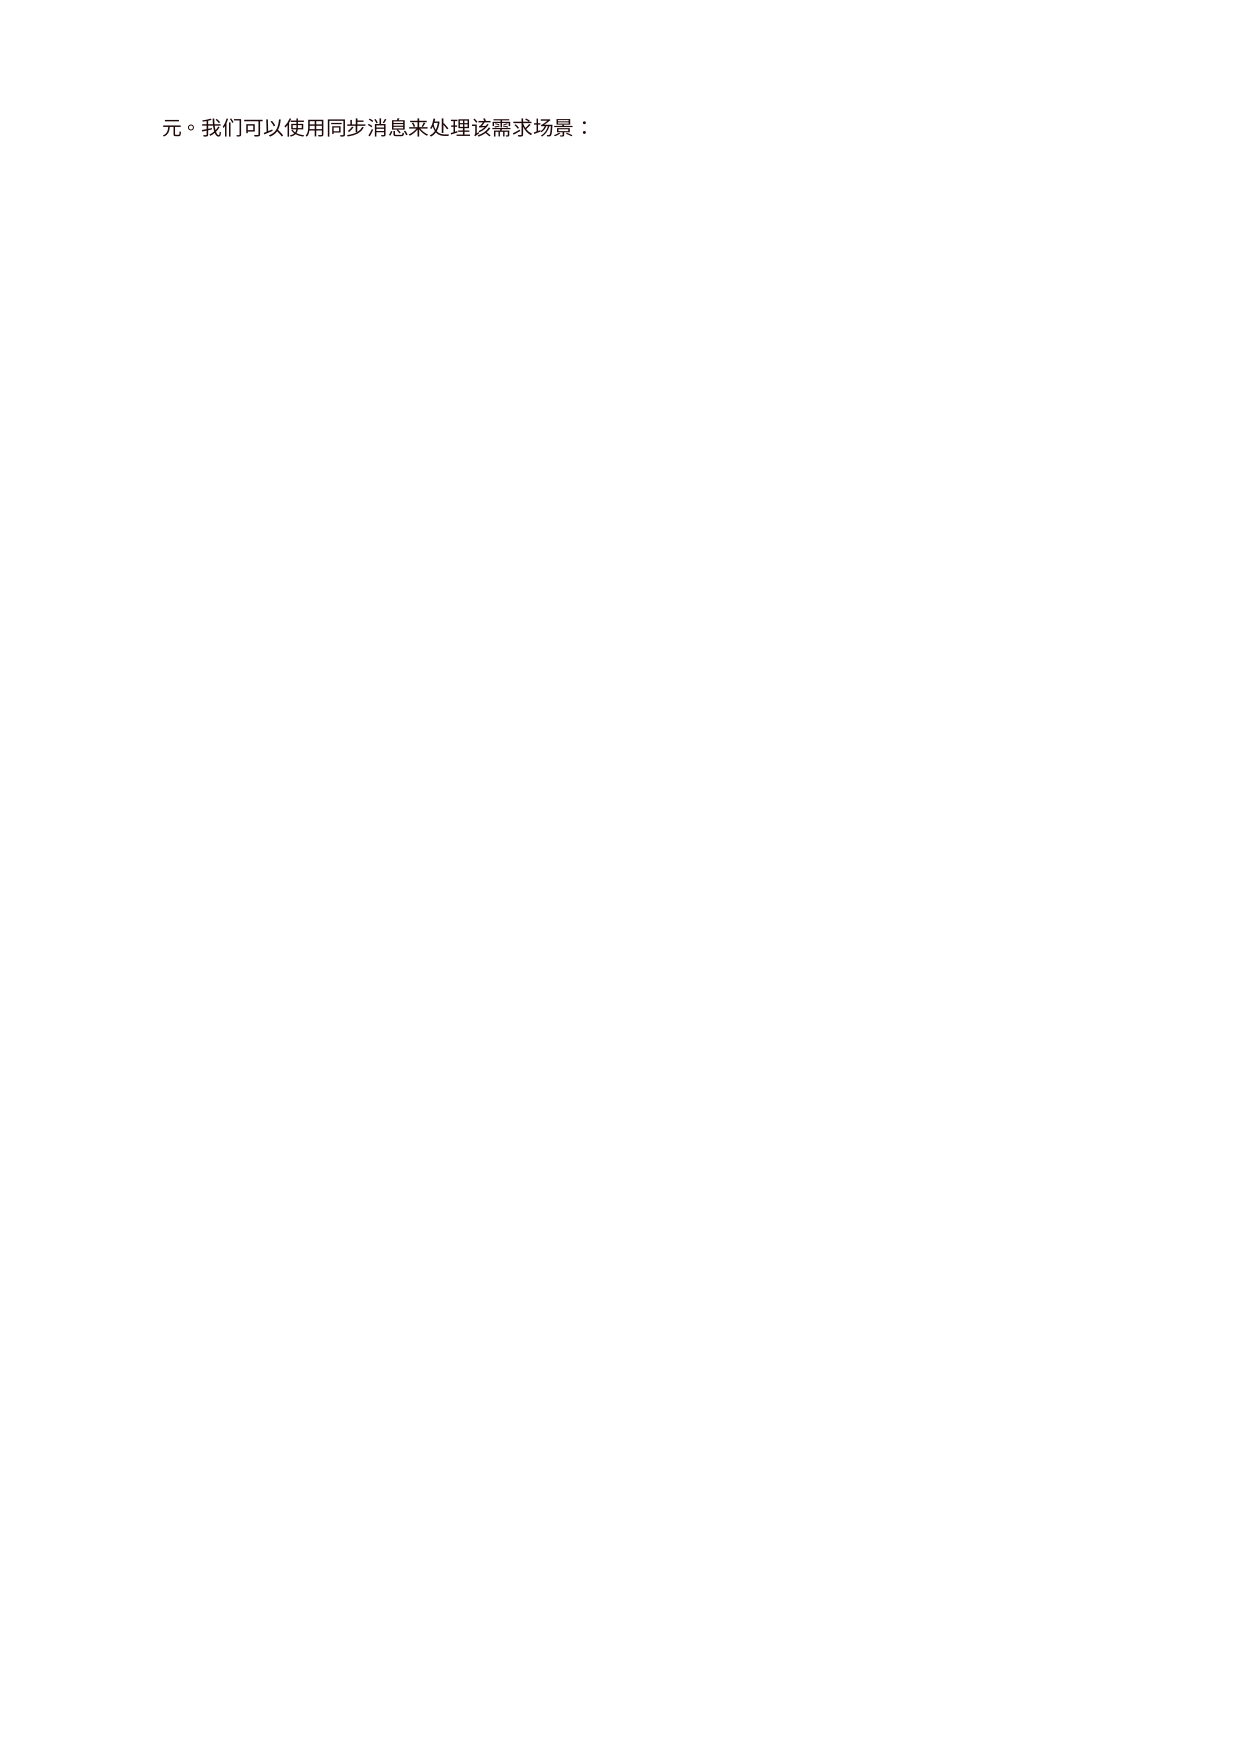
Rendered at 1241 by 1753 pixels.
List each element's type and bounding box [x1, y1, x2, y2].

text [162, 114, 708, 142]
